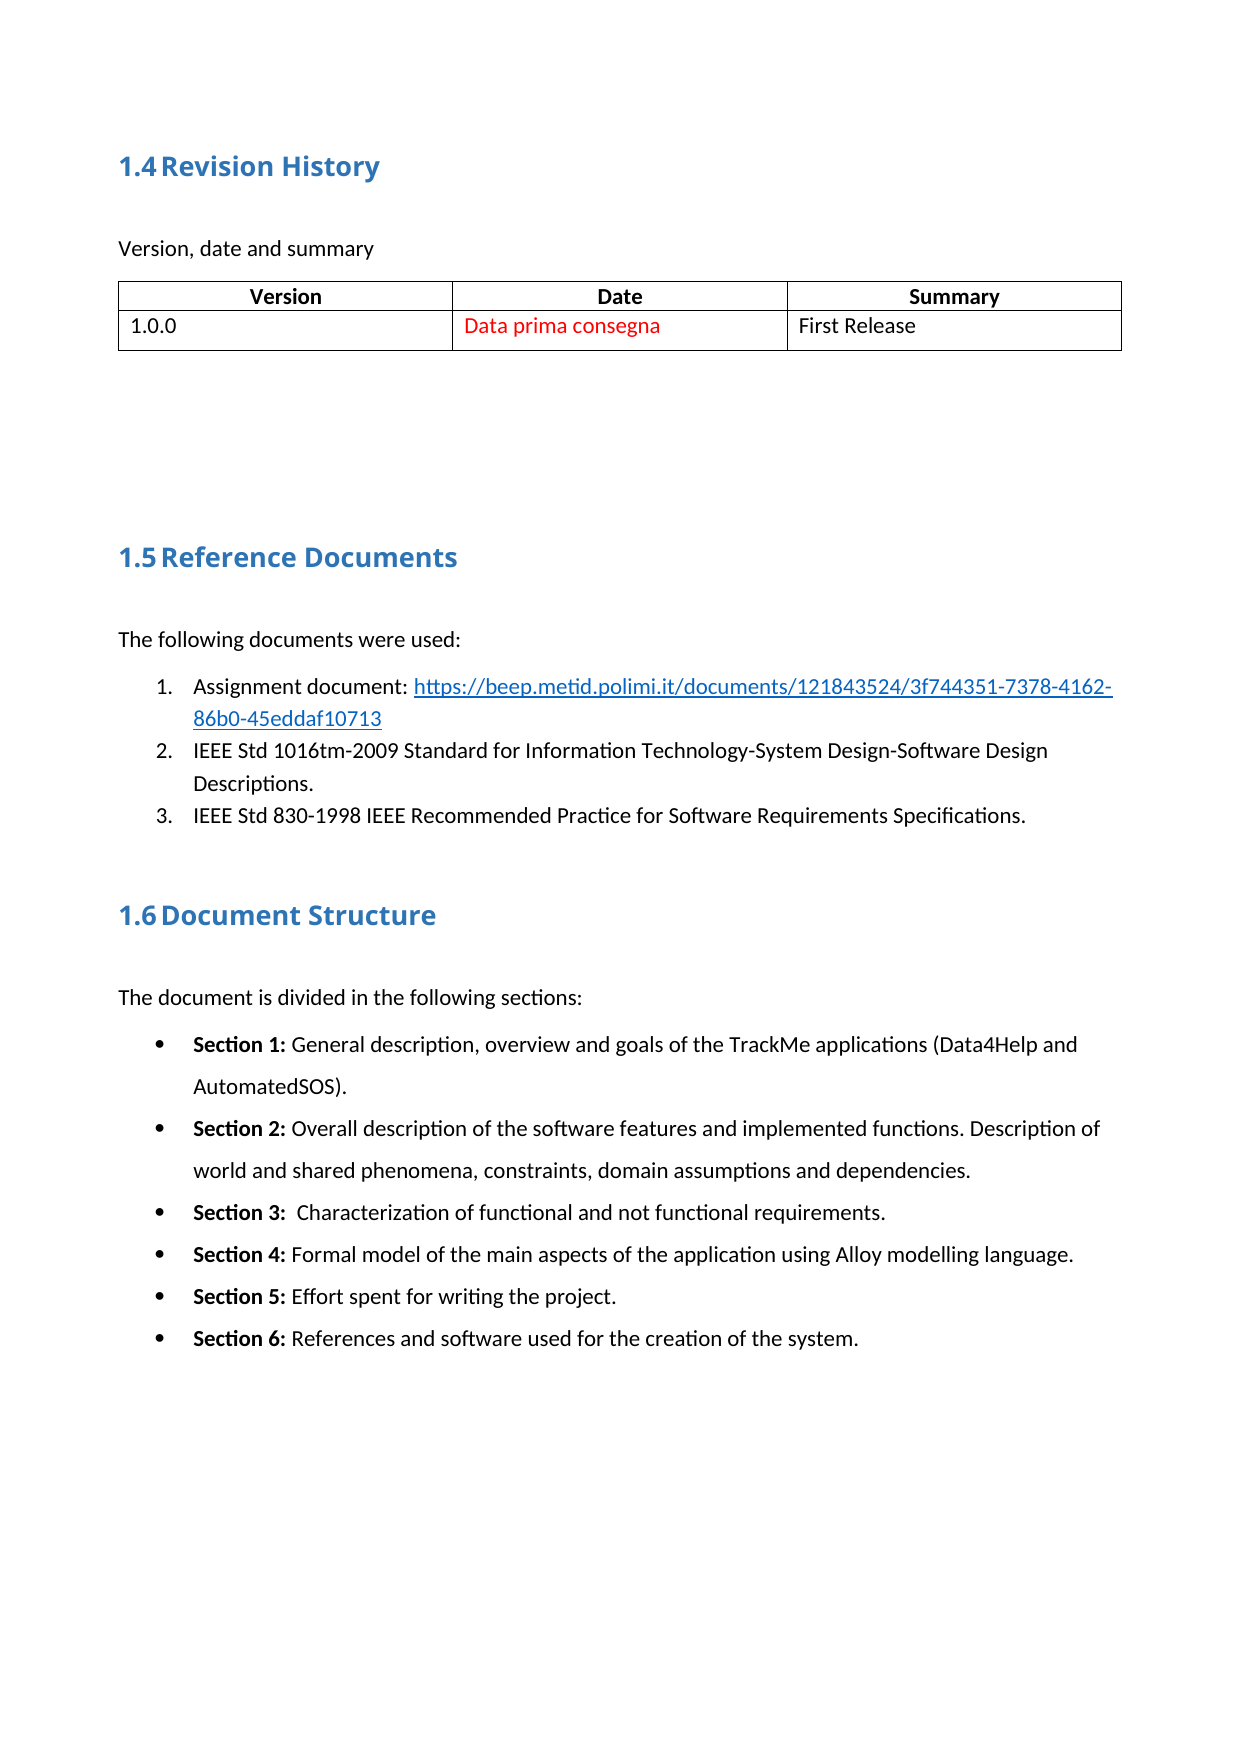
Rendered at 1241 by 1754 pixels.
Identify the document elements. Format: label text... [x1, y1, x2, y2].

table_header Date [453, 282, 787, 310]
list Section 1: General description, overview and goals of the TrackMe applications (Data4Help and AutomatedSOS). [156, 1030, 1122, 1100]
list IEEE Std 1016tm-2009 Standard for Information Technology-System Design-Software Design Descriptions. [156, 737, 1122, 797]
list Section 2: Overall description of the software features and implemented functions. Description of world and shared phenomena, constraints, domain assumptions and dependencies. [156, 1114, 1122, 1184]
table_cell First Release [788, 311, 1121, 350]
subtitle Reference Documents [118, 539, 1122, 576]
subtitle Document Structure [118, 897, 1122, 934]
subtitle Revision History [118, 148, 1122, 184]
text The following documents were used: [118, 625, 1122, 653]
table_cell 1.0.0 [119, 311, 452, 350]
list Assignment document: https://beep.metid.polimi.it/documents/121843524/3f744351-7378-4162-86b0-45eddaf10713 [156, 672, 1122, 732]
table_header Version [119, 282, 452, 310]
text Version, date and summary [118, 234, 1122, 262]
table_header Summary [788, 282, 1121, 310]
list Section 3: Characterization of functional and not functional requirements. [156, 1198, 1122, 1226]
list Section 6: References and software used for the creation of the system. [156, 1324, 1122, 1352]
text The document is divided in the following sections: [118, 983, 1122, 1011]
list Section 4: Formal model of the main aspects of the application using Alloy modelling language. [156, 1240, 1122, 1268]
table_cell Data prima consegna [453, 311, 787, 350]
list IEEE Std 830-1998 IEEE Recommended Practice for Software Requirements Specifications. [156, 801, 1122, 829]
list Section 5: Effort spent for writing the project. [156, 1282, 1122, 1310]
